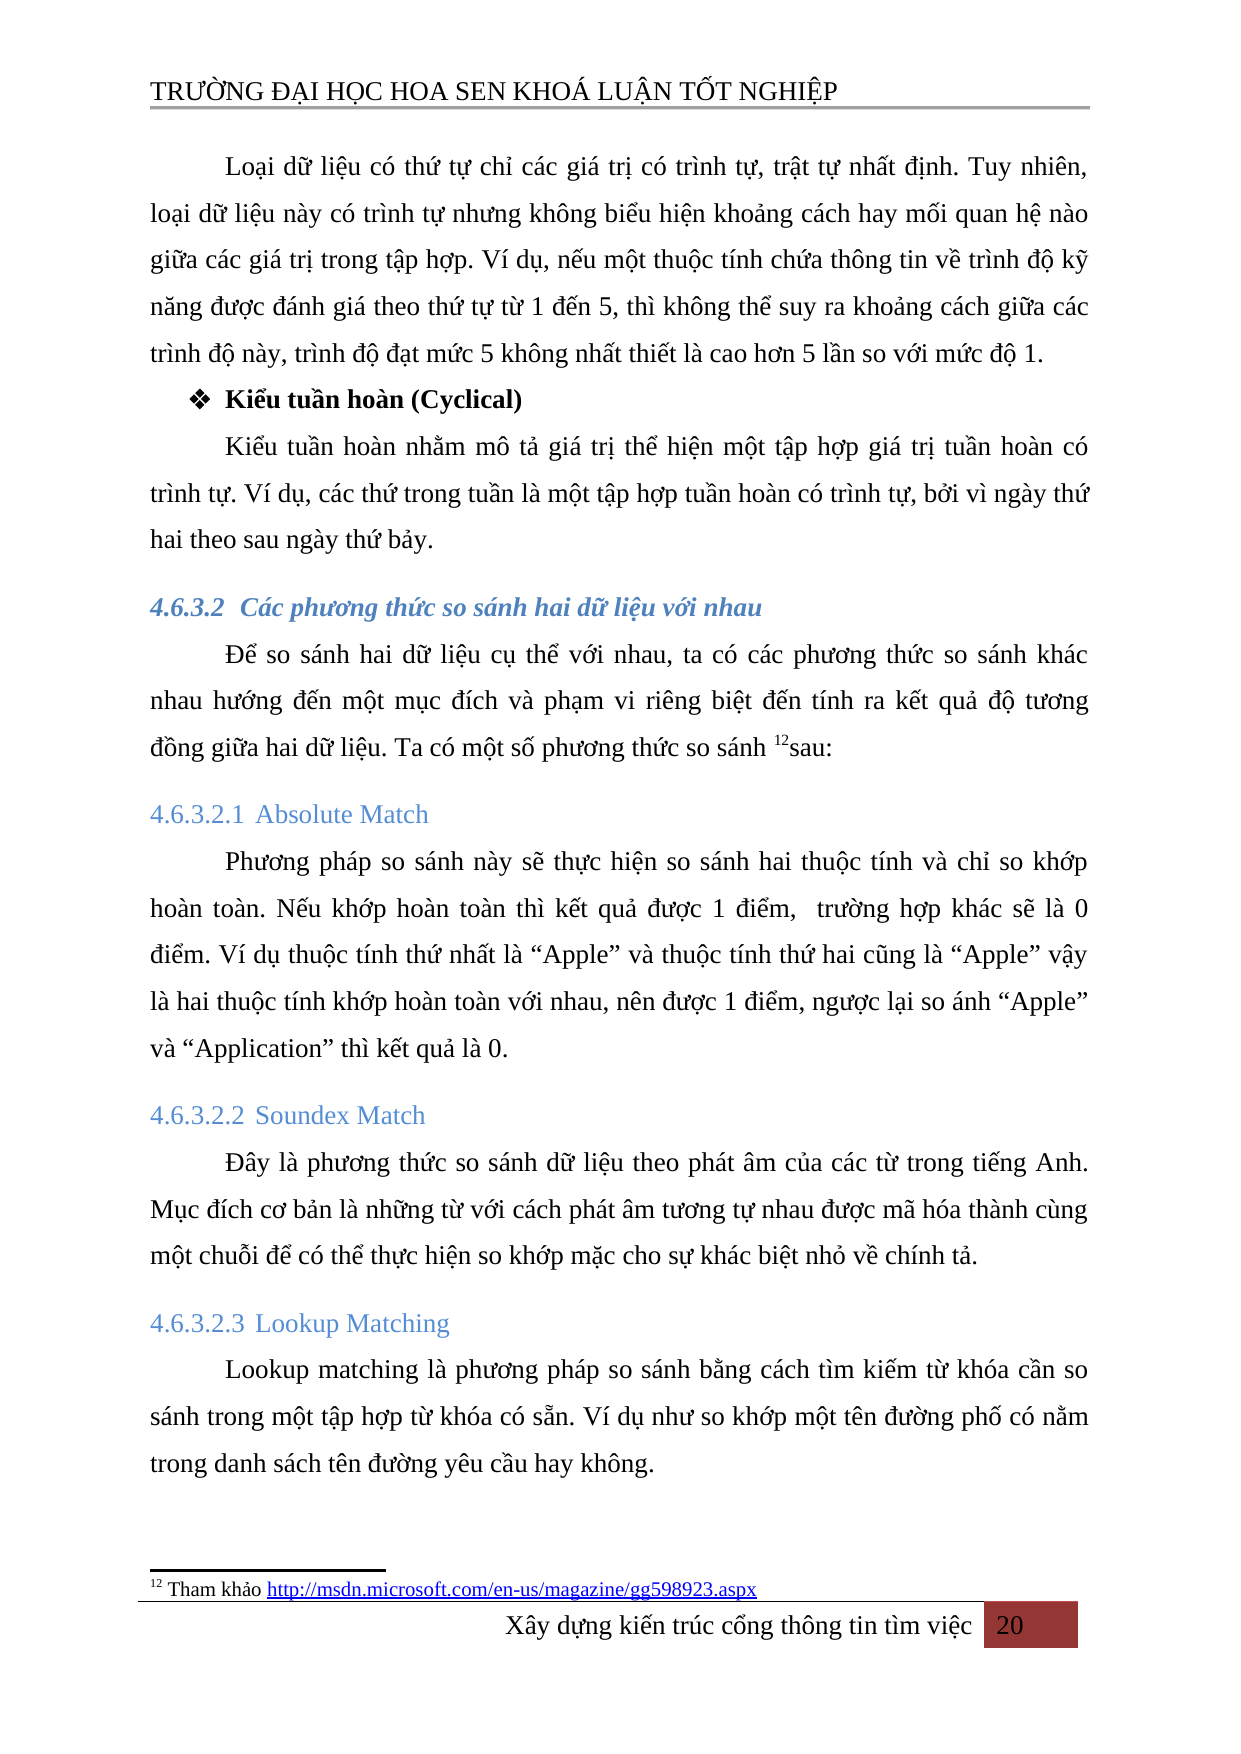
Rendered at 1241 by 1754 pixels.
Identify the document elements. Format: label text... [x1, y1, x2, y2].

subtitle Các phương thức so sánh hai dữ liệu với nhau [150, 591, 1090, 622]
list Kiểu tuần hoàn (Cyclical) [187, 383, 1090, 414]
text Loại dữ liệu có thứ tự chỉ các giá trị có trình tự, trật tự nhất định. Tuy nhiên, loại dữ liệu này có trình tự nhưng không biểu hiện khoảng cách hay mối quan hệ nào giữa các giá trị trong tập hợp. Ví dụ, nếu một thuộc tính chứa thông tin về trình độ kỹ năng được đánh giá theo thứ tự từ 1 đến 5, thì không thể suy ra khoảng cách giữa các trình độ này, trình độ đạt mức 5 không nhất thiết là cao hơn 5 lần so với mức độ 1. [150, 150, 1090, 368]
text Đây là phương thức so sánh dữ liệu theo phát âm của các từ trong tiếng Anh. Mục đích cơ bản là những từ với cách phát âm tương tự nhau được mã hóa thành cùng một chuỗi để có thể thực hiện so khớp mặc cho sự khác biệt nhỏ về chính tả. [150, 1146, 1090, 1271]
text Kiểu tuần hoàn nhằm mô tả giá trị thể hiện một tập hợp giá trị tuần hoàn có trình tự. Ví dụ, các thứ trong tuần là một tập hợp tuần hoàn có trình tự, bởi vì ngày thứ hai theo sau ngày thứ bảy. [150, 430, 1090, 555]
text Lookup matching là phương pháp so sánh bằng cách tìm kiếm từ khóa cần so sánh trong một tập hợp từ khóa có sẵn. Ví dụ như so khớp một tên đường phố có nằm trong danh sách tên đường yêu cầu hay không. [150, 1353, 1090, 1478]
text Để so sánh hai dữ liệu cụ thể với nhau, ta có các phương thức so sánh khác nhau hướng đến một mục đích và phạm vi riêng biệt đến tính ra kết quả độ tương đồng giữa hai dữ liệu. Ta có một số phương thức so sánh sau: [150, 638, 1090, 762]
text Phương pháp so sánh này sẽ thực hiện so sánh hai thuộc tính và chỉ so khớp hoàn toàn. Nếu khớp hoàn toàn thì kết quả được 1 điểm, trường hợp khác sẽ là 0 điểm. Ví dụ thuộc tính thứ nhất là “Apple” và thuộc tính thứ hai cũng là “Apple” vậy là hai thuộc tính khớp hoàn toàn với nhau, nên được 1 điểm, ngược lại so ánh “Apple” và “Application” thì kết quả là 0. [150, 845, 1090, 1063]
subtitle Soundex Match [150, 1099, 1090, 1131]
subtitle Absolute Match [150, 798, 1090, 830]
subtitle Lookup Matching [150, 1307, 1090, 1338]
